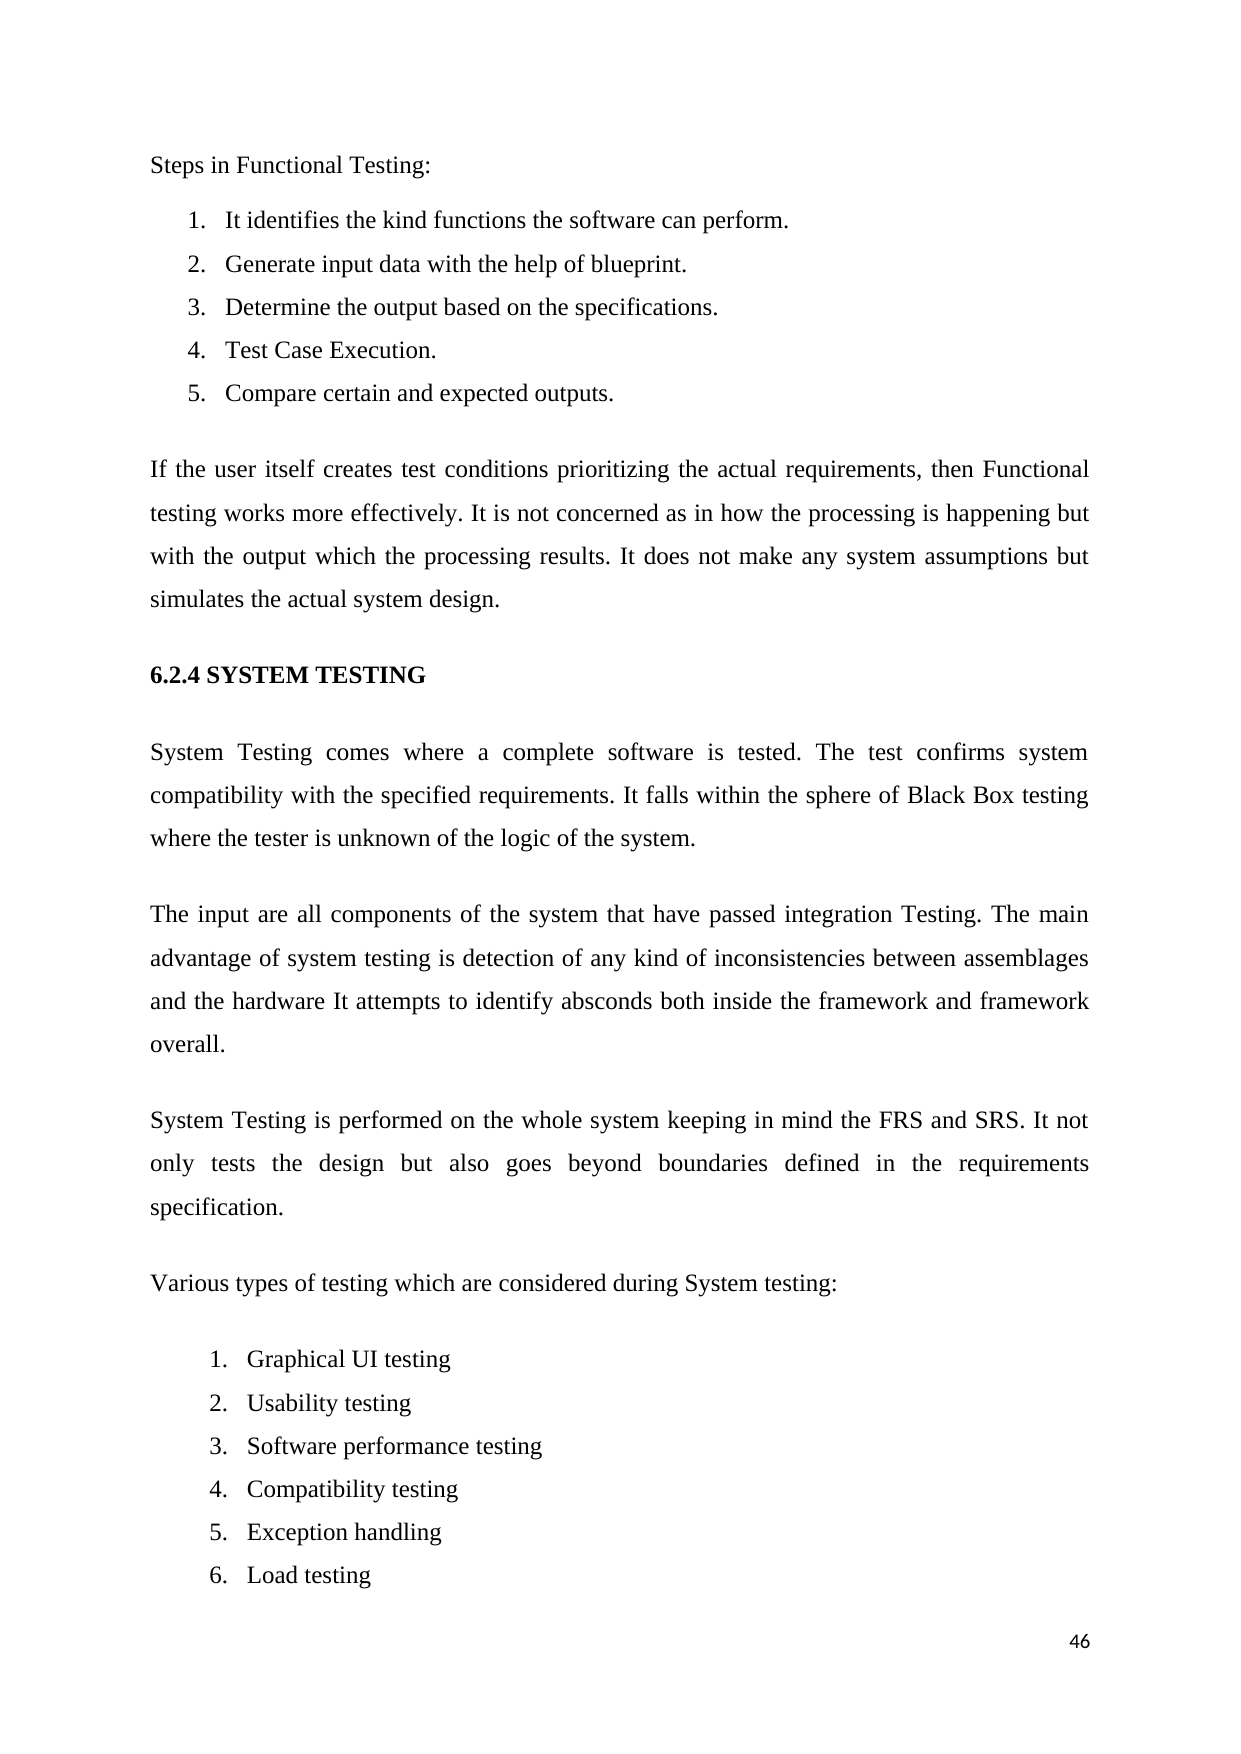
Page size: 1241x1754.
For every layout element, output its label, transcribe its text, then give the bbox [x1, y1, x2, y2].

text If the user itself creates test conditions prioritizing the actual requirements, then Functional testing works more effectively. It is not concerned as in how the processing is happening but with the output which the processing results. It does not make any system assumptions but simulates the actual system design. [150, 454, 1090, 613]
list Software performance testing [209, 1431, 1090, 1459]
list Graphical UI testing [209, 1344, 1090, 1373]
list It identifies the kind functions the software can perform. [187, 206, 1090, 234]
list Compare certain and expected outputs. [187, 378, 1090, 407]
list Test Case Execution. [187, 335, 1090, 364]
list Compatibility testing [209, 1474, 1090, 1503]
text Various types of testing which are considered during System testing: [150, 1268, 1090, 1297]
list Usability testing [209, 1388, 1090, 1416]
list Exception handling [209, 1517, 1090, 1546]
list Load testing [209, 1560, 1090, 1589]
text The input are all components of the system that have passed integration Testing. The main advantage of system testing is detection of any kind of inconsistencies between assemblages and the hardware It attempts to identify absconds both inside the framework and framework overall. [150, 899, 1090, 1058]
text Steps in Functional Testing: [150, 150, 1090, 179]
list Determine the output based on the specifications. [187, 292, 1090, 321]
text System Testing is performed on the whole system keeping in mind the FRS and SRS. It not only tests the design but also goes beyond boundaries defined in the requirements specification. [150, 1105, 1090, 1220]
text 6.2.4 SYSTEM TESTING [150, 660, 1090, 689]
list Generate input data with the help of blueprint. [187, 249, 1090, 277]
text System Testing comes where a complete software is tested. The test confirms system compatibility with the specified requirements. It falls within the sphere of Black Box testing where the tester is unknown of the logic of the system. [150, 737, 1090, 852]
